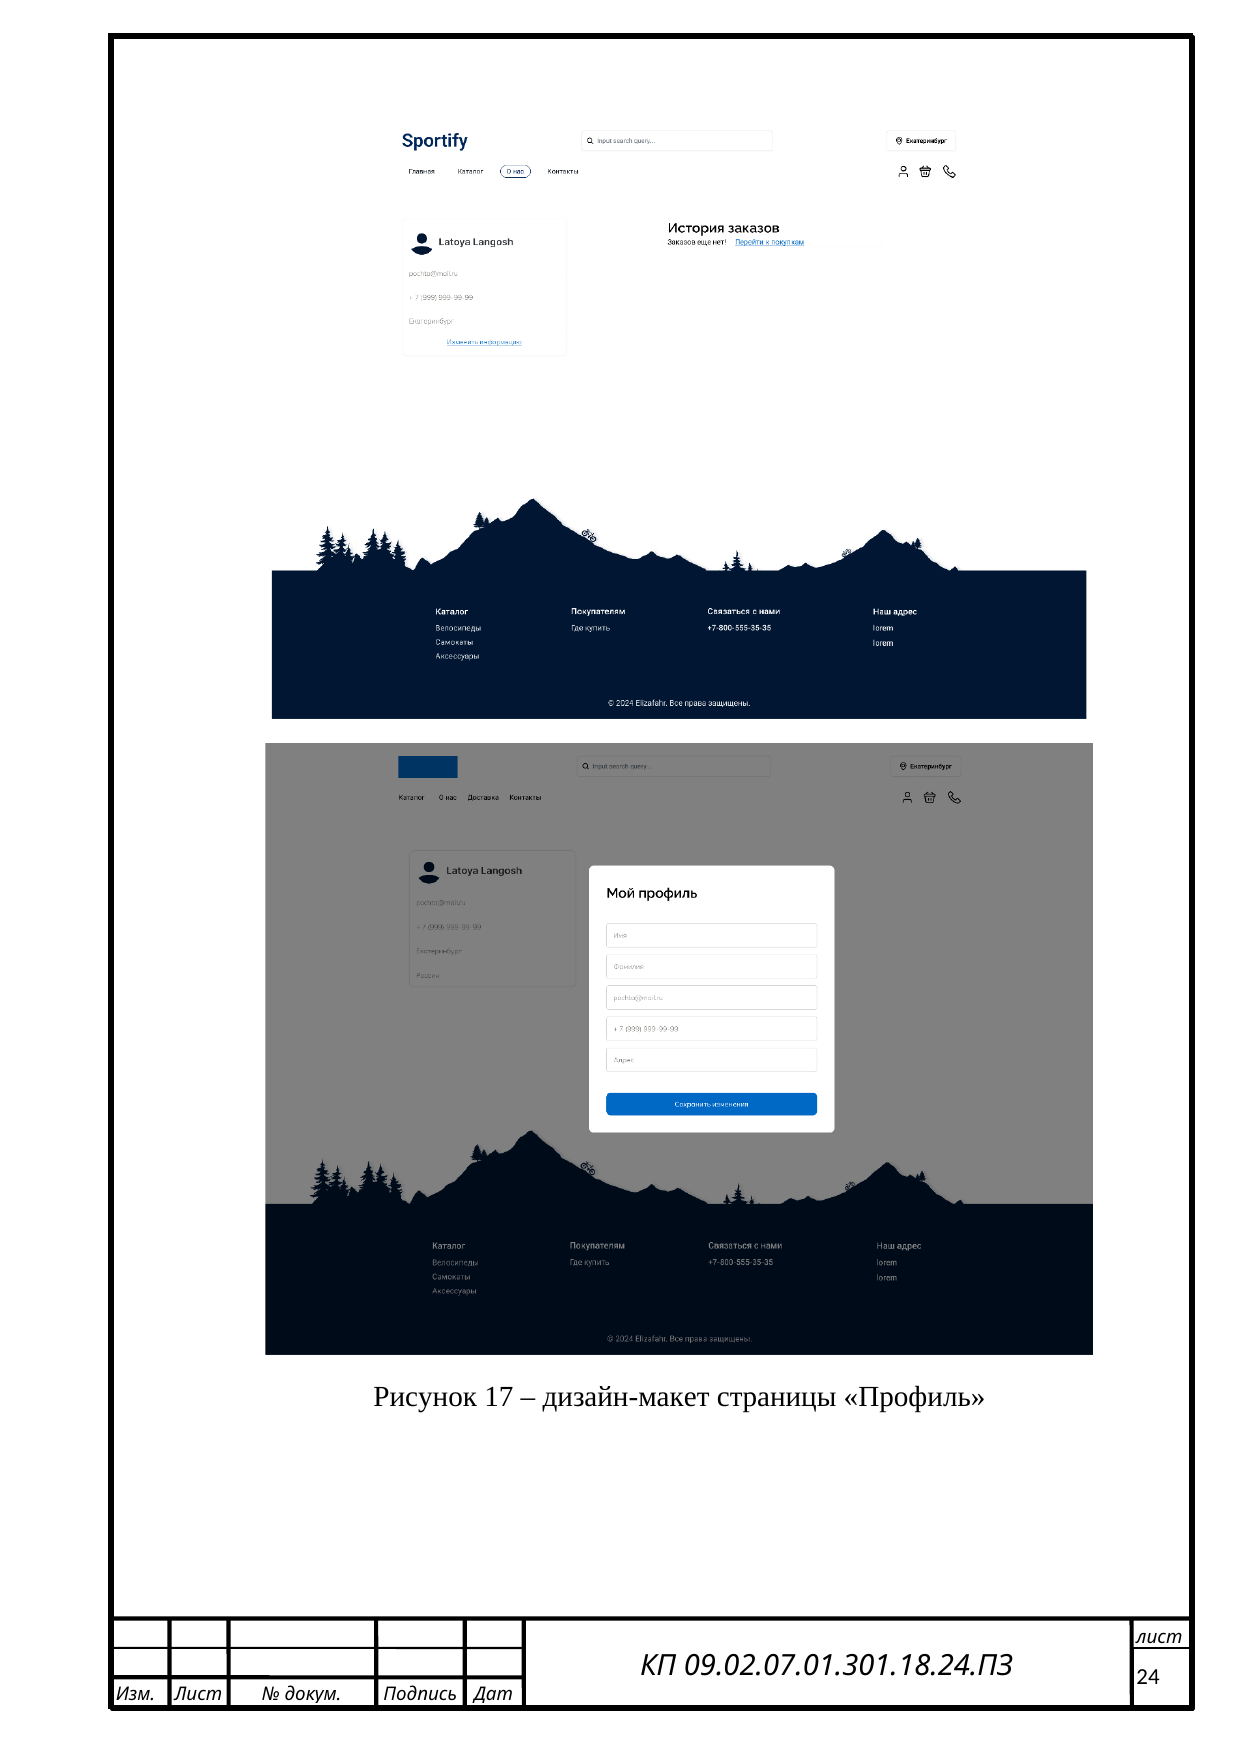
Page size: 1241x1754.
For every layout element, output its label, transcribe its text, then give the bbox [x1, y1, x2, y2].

text Рисунок 17 – дизайн-макет страницы «Профиль» [177, 1379, 1152, 1413]
picture [265, 743, 1093, 1355]
picture [271, 118, 1087, 719]
